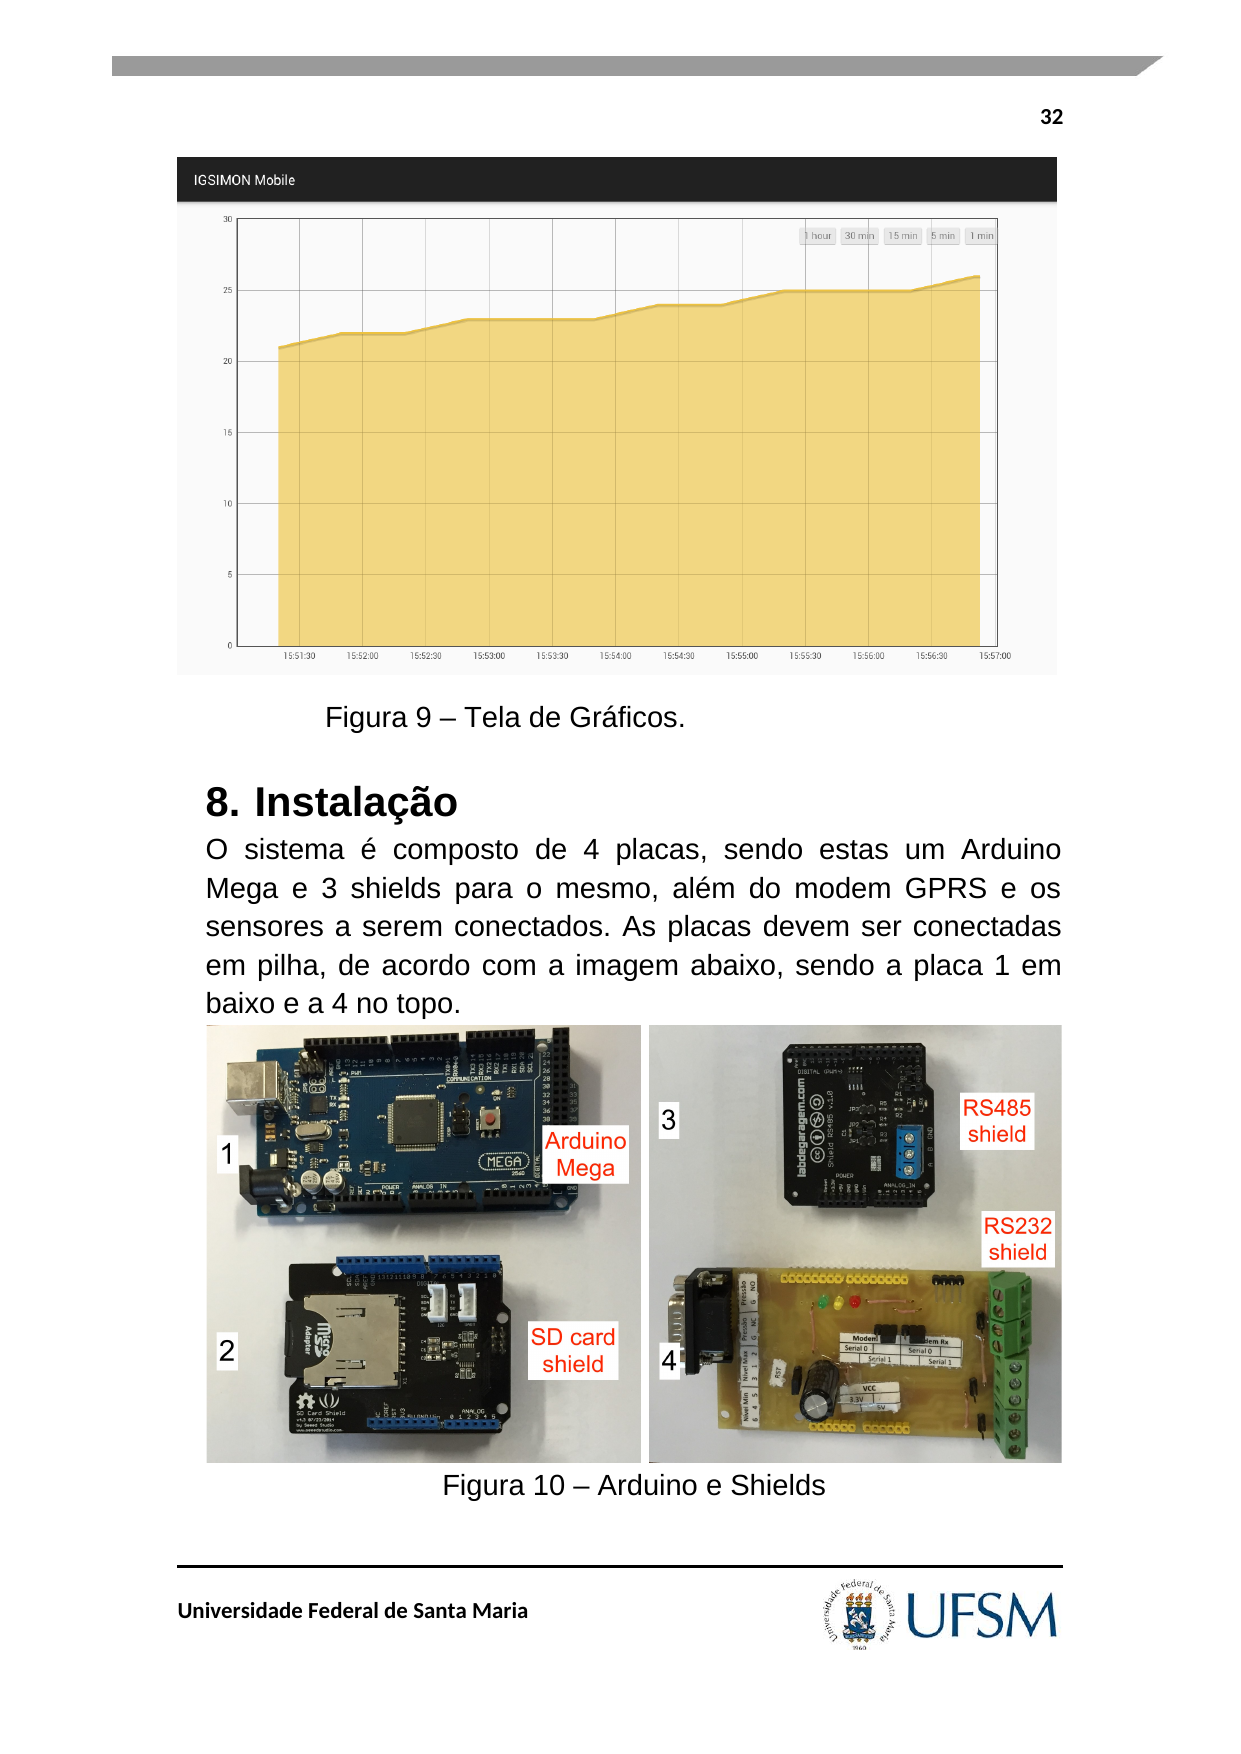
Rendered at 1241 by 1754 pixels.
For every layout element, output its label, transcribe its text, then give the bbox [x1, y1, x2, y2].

picture [112, 52, 1176, 79]
list Figura 9 – Tela de Gráficos. [288, 700, 1063, 734]
picture [177, 157, 1057, 675]
picture [206, 1025, 641, 1463]
picture [823, 1579, 1073, 1650]
list O sistema é composto de 4 placas, sendo estas um Arduino Mega e 3 shields para o mesmo, além do modem GPRS e os sensores a serem conectados. As placas devem ser conectadas em pilha, de acordo com a imagem abaixo, sendo a placa 1 em baixo e a 4 no topo. [205, 832, 1063, 1020]
picture [649, 1025, 1062, 1463]
list Figura 10 – Arduino e Shields [205, 1468, 1063, 1501]
list Instalação [205, 777, 1063, 825]
